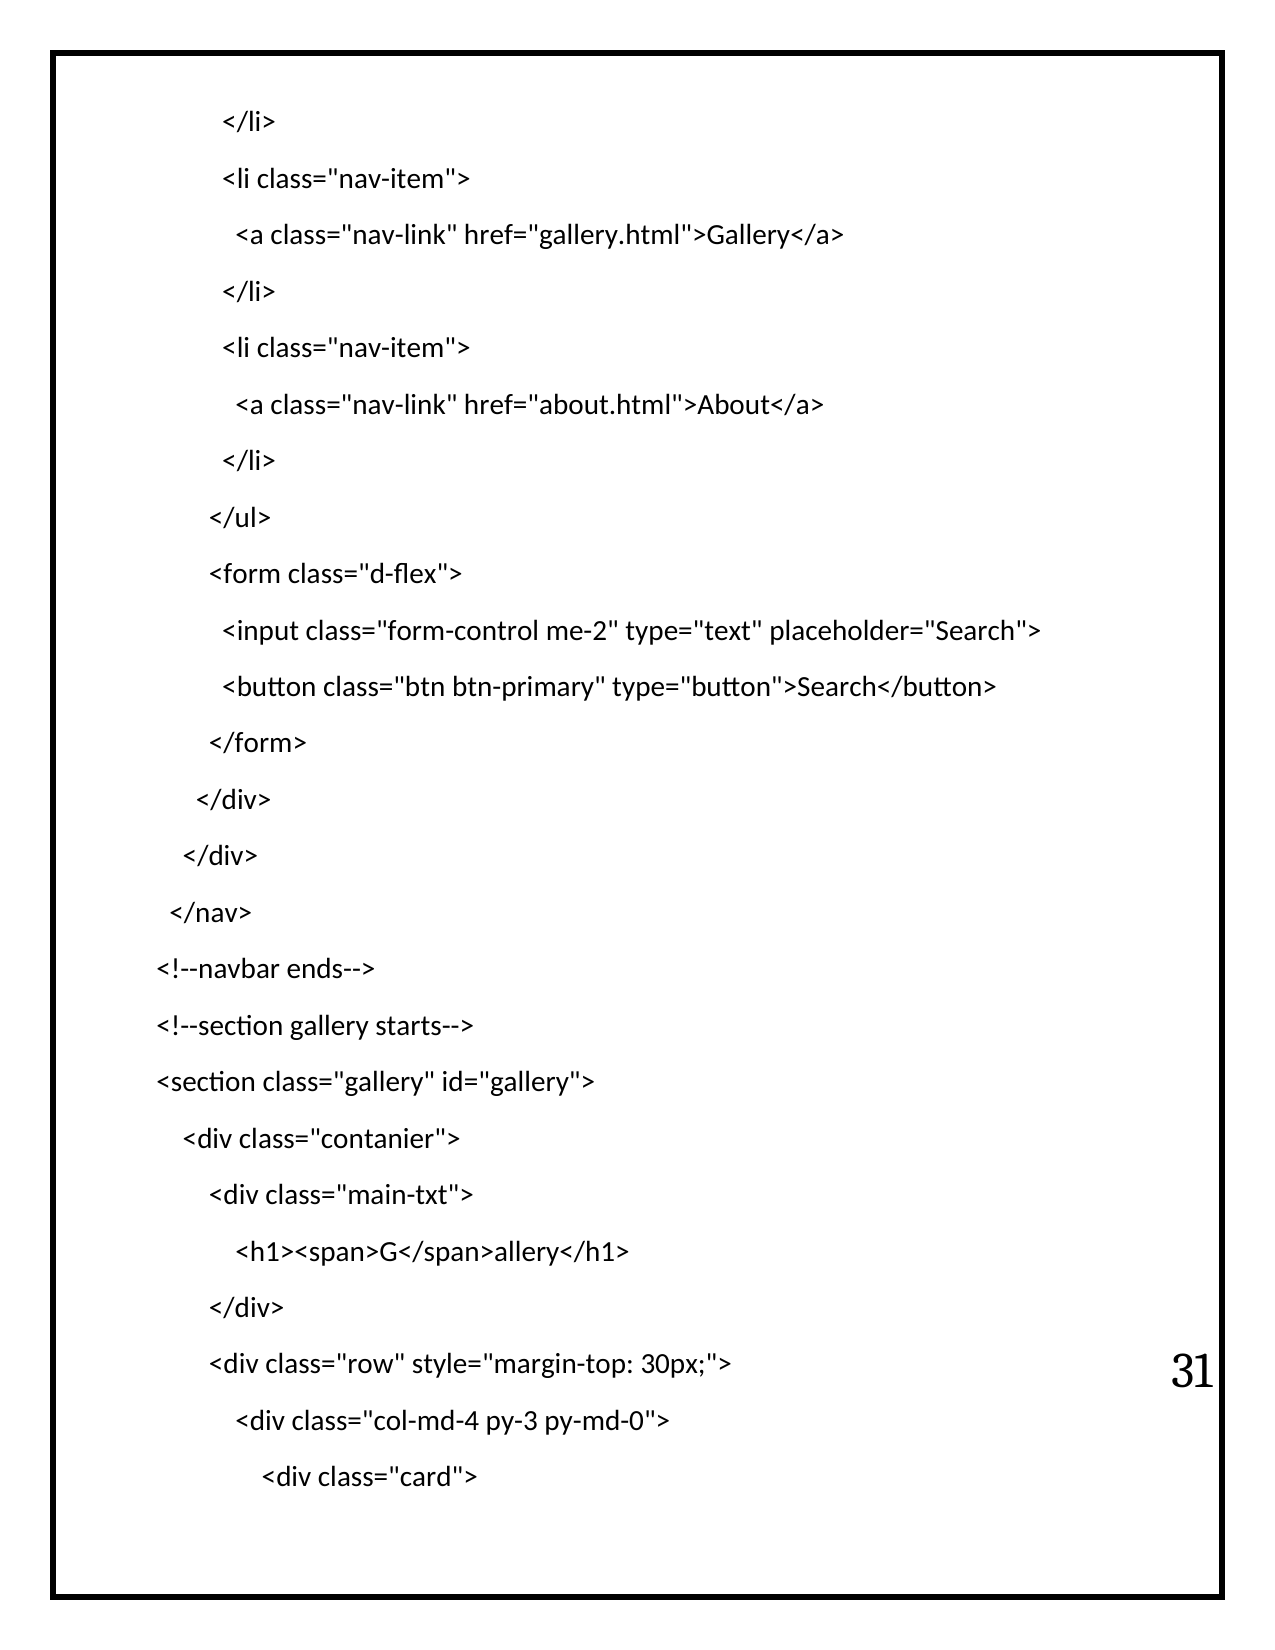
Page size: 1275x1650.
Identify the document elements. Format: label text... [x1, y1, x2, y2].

text </li> [103, 273, 1167, 308]
text <!--section gallery starts--> [103, 1007, 1167, 1042]
text <a class="nav-link" href="about.html">About</a> [103, 386, 1167, 421]
text </nav> [103, 894, 1167, 929]
text <div class="row" style="margin-top: 30px;"> [103, 1346, 1167, 1381]
text <button class="btn btn-primary" type="button">Search</button> [103, 668, 1167, 704]
text </div> [103, 781, 1167, 817]
text </form> [103, 724, 1167, 760]
text </ul> [103, 499, 1167, 534]
text <!--navbar ends--> [103, 950, 1167, 986]
text <div class="card"> [103, 1458, 1167, 1494]
text <h1><span>G</span>allery</h1> [103, 1233, 1167, 1268]
text <section class="gallery" id="gallery"> [103, 1063, 1167, 1099]
text </li> [103, 442, 1167, 478]
text <div class="col-md-4 py-3 py-md-0"> [103, 1402, 1167, 1438]
text <a class="nav-link" href="gallery.html">Gallery</a> [103, 216, 1167, 252]
text </li> [103, 103, 1167, 139]
text <div class="main-txt"> [103, 1176, 1167, 1212]
text <input class="form-control me-2" type="text" placeholder="Search"> [103, 612, 1167, 647]
text <li class="nav-item"> [103, 160, 1167, 196]
text </div> [103, 1289, 1167, 1325]
text <li class="nav-item"> [103, 329, 1167, 365]
text </div> [103, 837, 1167, 873]
text <form class="d-flex"> [103, 555, 1167, 591]
text <div class="contanier"> [103, 1120, 1167, 1155]
